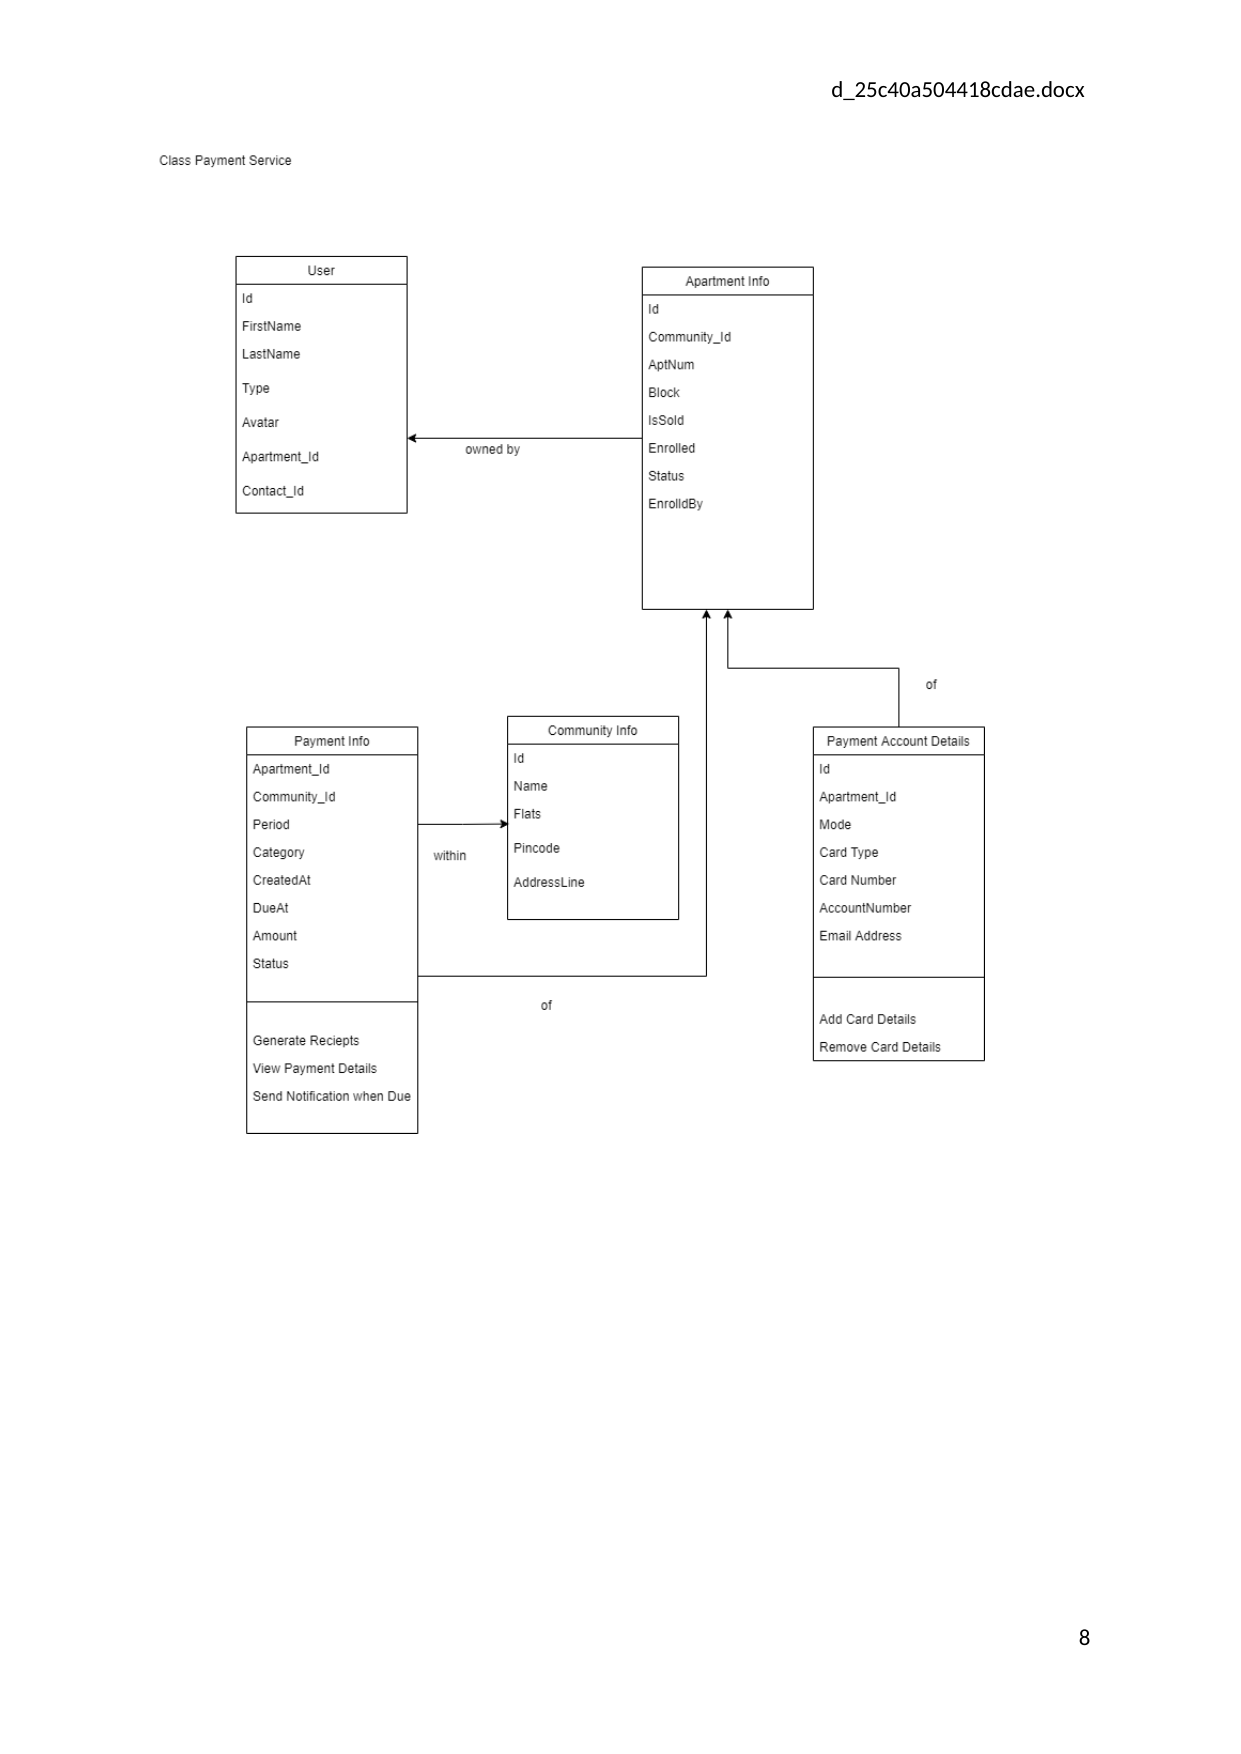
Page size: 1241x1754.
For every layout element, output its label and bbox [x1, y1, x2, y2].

picture [150, 150, 985, 1134]
